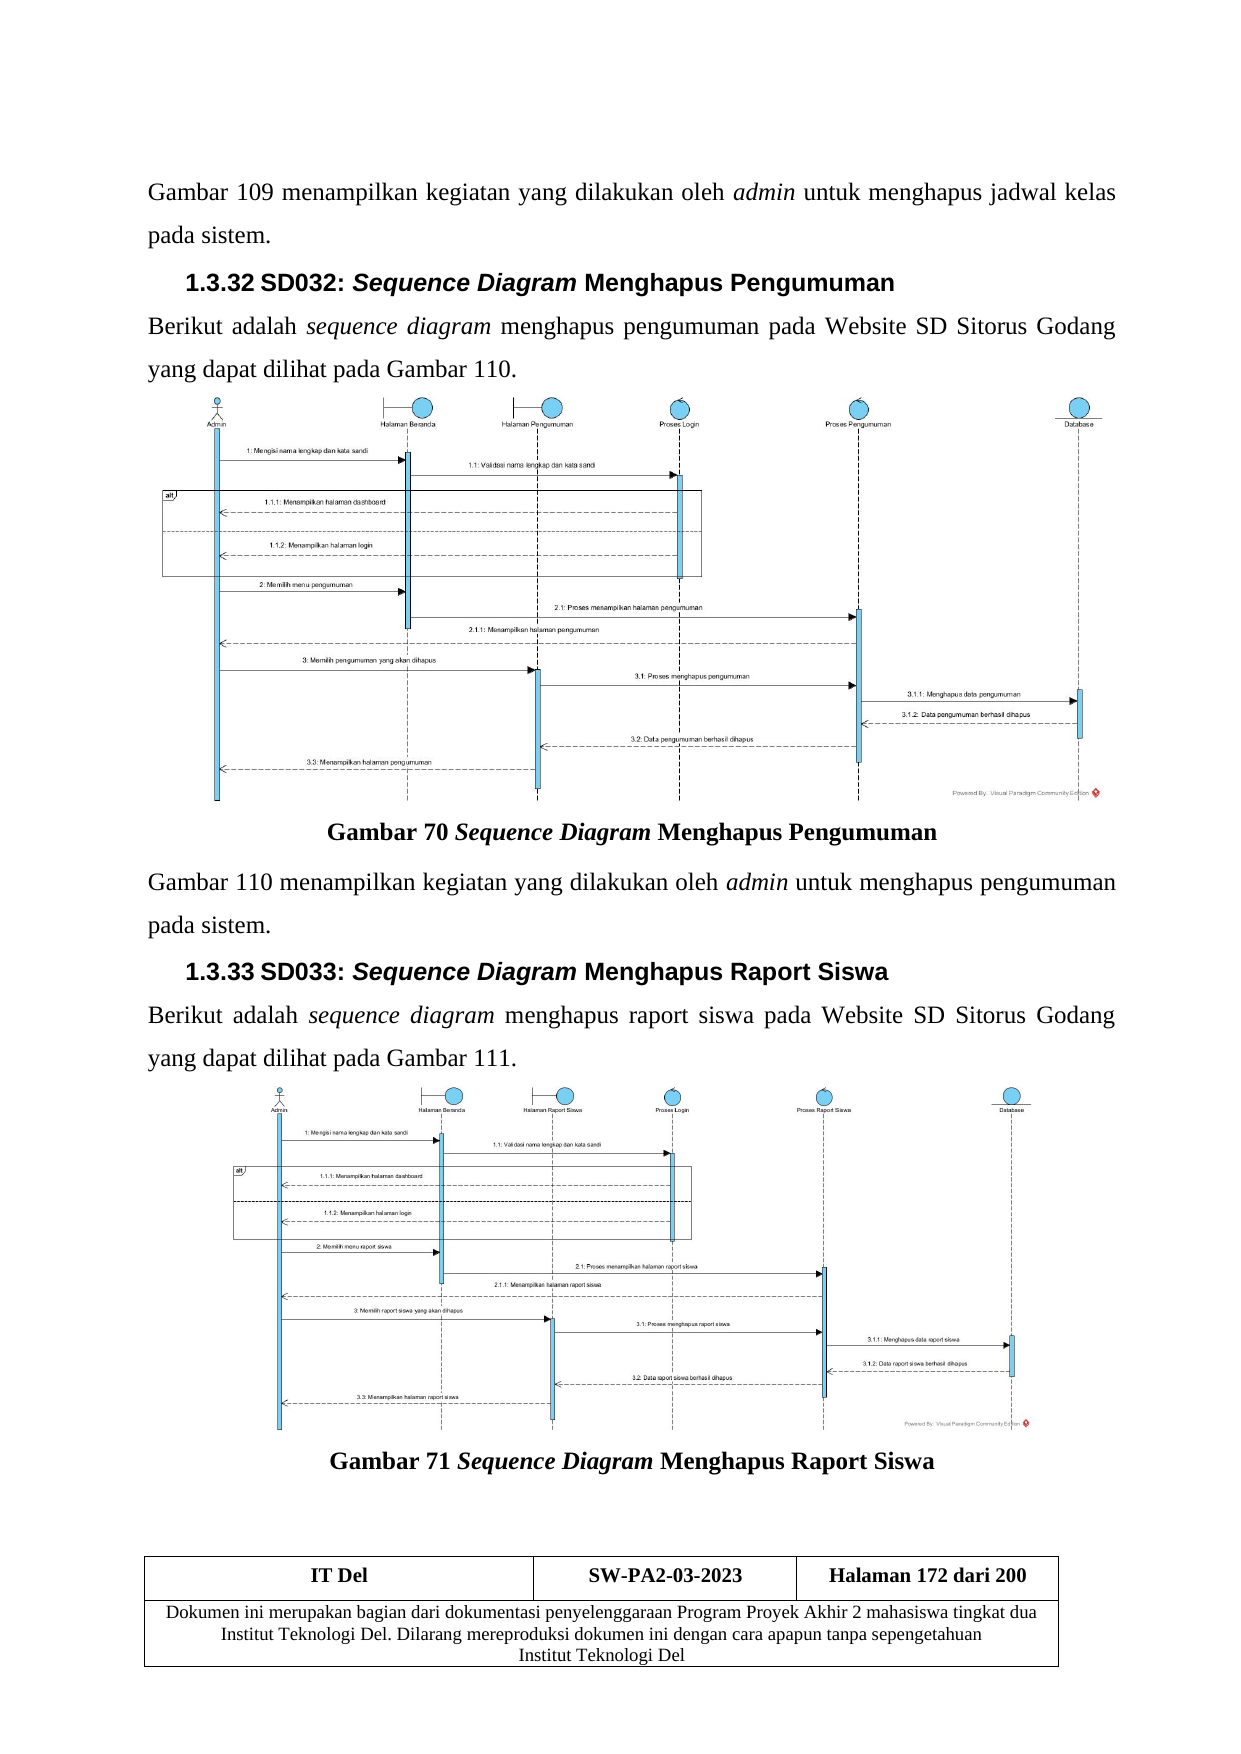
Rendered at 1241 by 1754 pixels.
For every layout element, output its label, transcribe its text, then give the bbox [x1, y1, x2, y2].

text Gambar 109 menampilkan kegiatan yang dilakukan oleh admin untuk menghapus jadwal kelas pada sistem. [148, 177, 1116, 249]
text Gambar 110 menampilkan kegiatan yang dilakukan oleh admin untuk menghapus pengumuman pada sistem. [148, 867, 1116, 939]
picture [232, 1086, 1032, 1432]
text Berikut adalah sequence diagram menghapus pengumuman pada Website SD Sitorus Godang yang dapat dilihat pada Gambar 110. [148, 311, 1116, 383]
subtitle SD032: Sequence Diagram Menghapus Pengumuman [185, 268, 1116, 296]
subtitle SD033: Sequence Diagram Menghapus Raport Siswa [185, 957, 1116, 986]
picture [161, 397, 1103, 803]
text Berikut adalah sequence diagram menghapus raport siswa pada Website SD Sitorus Godang yang dapat dilihat pada Gambar 111. [148, 1000, 1116, 1072]
